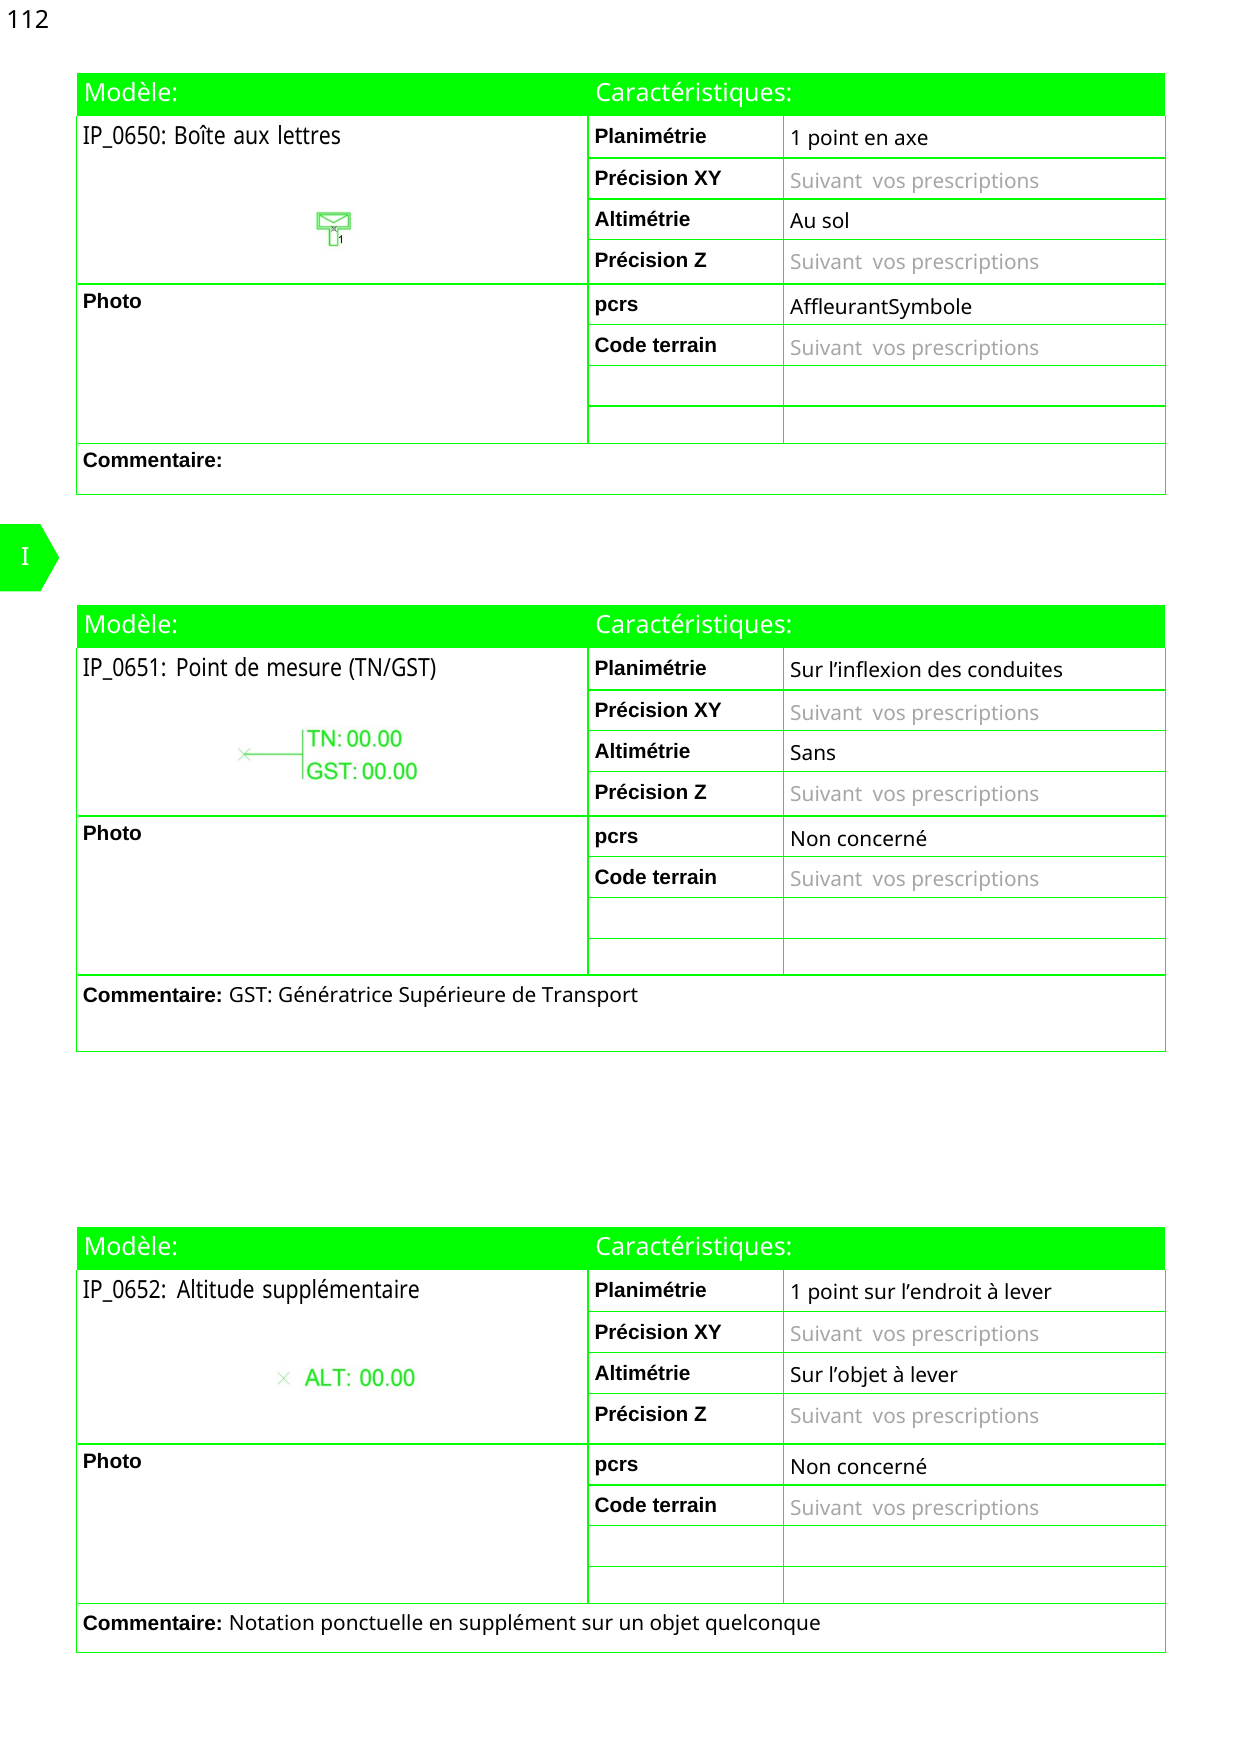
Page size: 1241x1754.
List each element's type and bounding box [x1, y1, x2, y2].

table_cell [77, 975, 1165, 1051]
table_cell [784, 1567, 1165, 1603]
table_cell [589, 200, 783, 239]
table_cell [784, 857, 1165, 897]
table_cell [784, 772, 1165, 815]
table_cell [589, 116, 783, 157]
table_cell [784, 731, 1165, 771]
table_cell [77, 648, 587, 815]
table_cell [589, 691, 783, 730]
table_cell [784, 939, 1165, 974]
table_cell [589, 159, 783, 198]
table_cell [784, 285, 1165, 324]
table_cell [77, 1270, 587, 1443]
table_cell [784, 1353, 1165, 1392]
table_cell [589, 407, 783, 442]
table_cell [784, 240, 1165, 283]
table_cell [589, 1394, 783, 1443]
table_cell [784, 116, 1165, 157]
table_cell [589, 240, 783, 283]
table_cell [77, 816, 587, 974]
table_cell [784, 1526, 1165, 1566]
picture [276, 1365, 421, 1391]
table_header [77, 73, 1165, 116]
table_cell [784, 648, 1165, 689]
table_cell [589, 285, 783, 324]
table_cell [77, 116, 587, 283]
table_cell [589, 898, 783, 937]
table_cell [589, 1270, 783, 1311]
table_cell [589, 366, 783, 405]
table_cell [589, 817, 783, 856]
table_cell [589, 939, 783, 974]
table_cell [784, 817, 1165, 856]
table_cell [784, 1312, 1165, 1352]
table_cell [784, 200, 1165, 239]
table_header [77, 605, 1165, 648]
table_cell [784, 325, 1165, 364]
picture [315, 210, 358, 252]
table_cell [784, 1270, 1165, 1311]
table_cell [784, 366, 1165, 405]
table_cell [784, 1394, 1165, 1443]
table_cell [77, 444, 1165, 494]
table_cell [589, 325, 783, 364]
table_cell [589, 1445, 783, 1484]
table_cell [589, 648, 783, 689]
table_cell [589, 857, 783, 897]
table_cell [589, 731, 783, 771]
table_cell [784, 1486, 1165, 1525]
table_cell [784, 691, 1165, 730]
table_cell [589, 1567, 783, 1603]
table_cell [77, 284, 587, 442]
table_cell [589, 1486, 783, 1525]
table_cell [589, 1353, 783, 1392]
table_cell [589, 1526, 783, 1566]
picture [236, 726, 421, 784]
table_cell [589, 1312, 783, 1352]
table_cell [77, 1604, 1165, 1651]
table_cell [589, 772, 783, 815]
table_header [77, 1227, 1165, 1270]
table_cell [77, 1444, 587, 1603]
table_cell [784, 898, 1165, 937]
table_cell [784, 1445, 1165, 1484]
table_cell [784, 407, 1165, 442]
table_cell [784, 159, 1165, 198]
